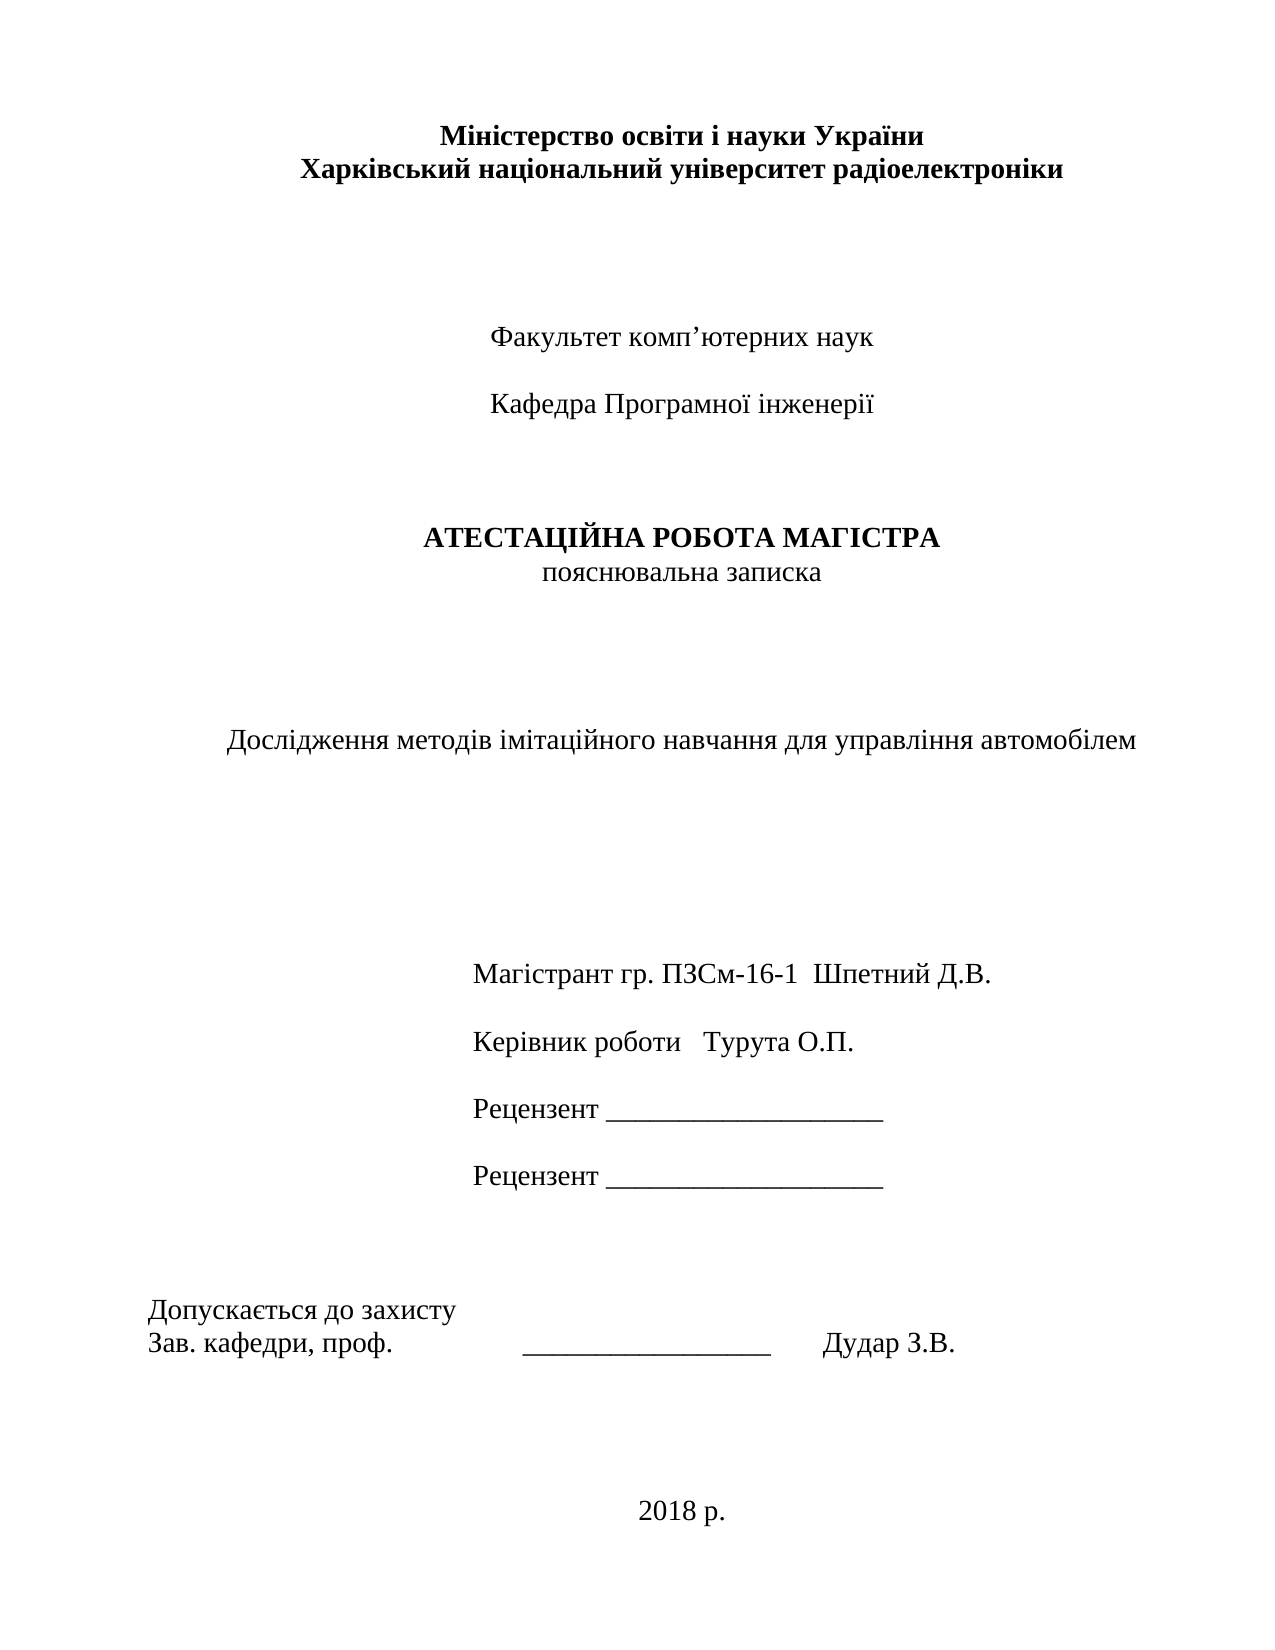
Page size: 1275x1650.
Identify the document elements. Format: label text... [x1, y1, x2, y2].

text Рецензент ___________________ [148, 1158, 1216, 1191]
text Рецензент ___________________ [148, 1091, 1216, 1124]
text Магістрант гр. ПЗСм-16-1 Шпетний Д.В. [148, 957, 1216, 990]
text Харківський національний університет радіоелектроніки [148, 152, 1216, 185]
text Міністерство освіти і науки України [148, 118, 1216, 152]
text Дослідження методів імітаційного навчання для управління автомобілем [148, 722, 1216, 755]
text Кафедра Програмної інженерії [148, 386, 1216, 420]
text Керівник роботи Турута О.П. [148, 1024, 1216, 1057]
title 2018 р. [148, 1493, 1216, 1527]
text Допускається до захисту Зав. кафедри, проф. _________________ Дудар З.В. [148, 1292, 1216, 1359]
text Факультет комп’ютерних наук [148, 319, 1216, 353]
text АТЕСТАЦІЙНА РОБОТА МАГІСТРА пояснювальна записка [148, 521, 1216, 588]
